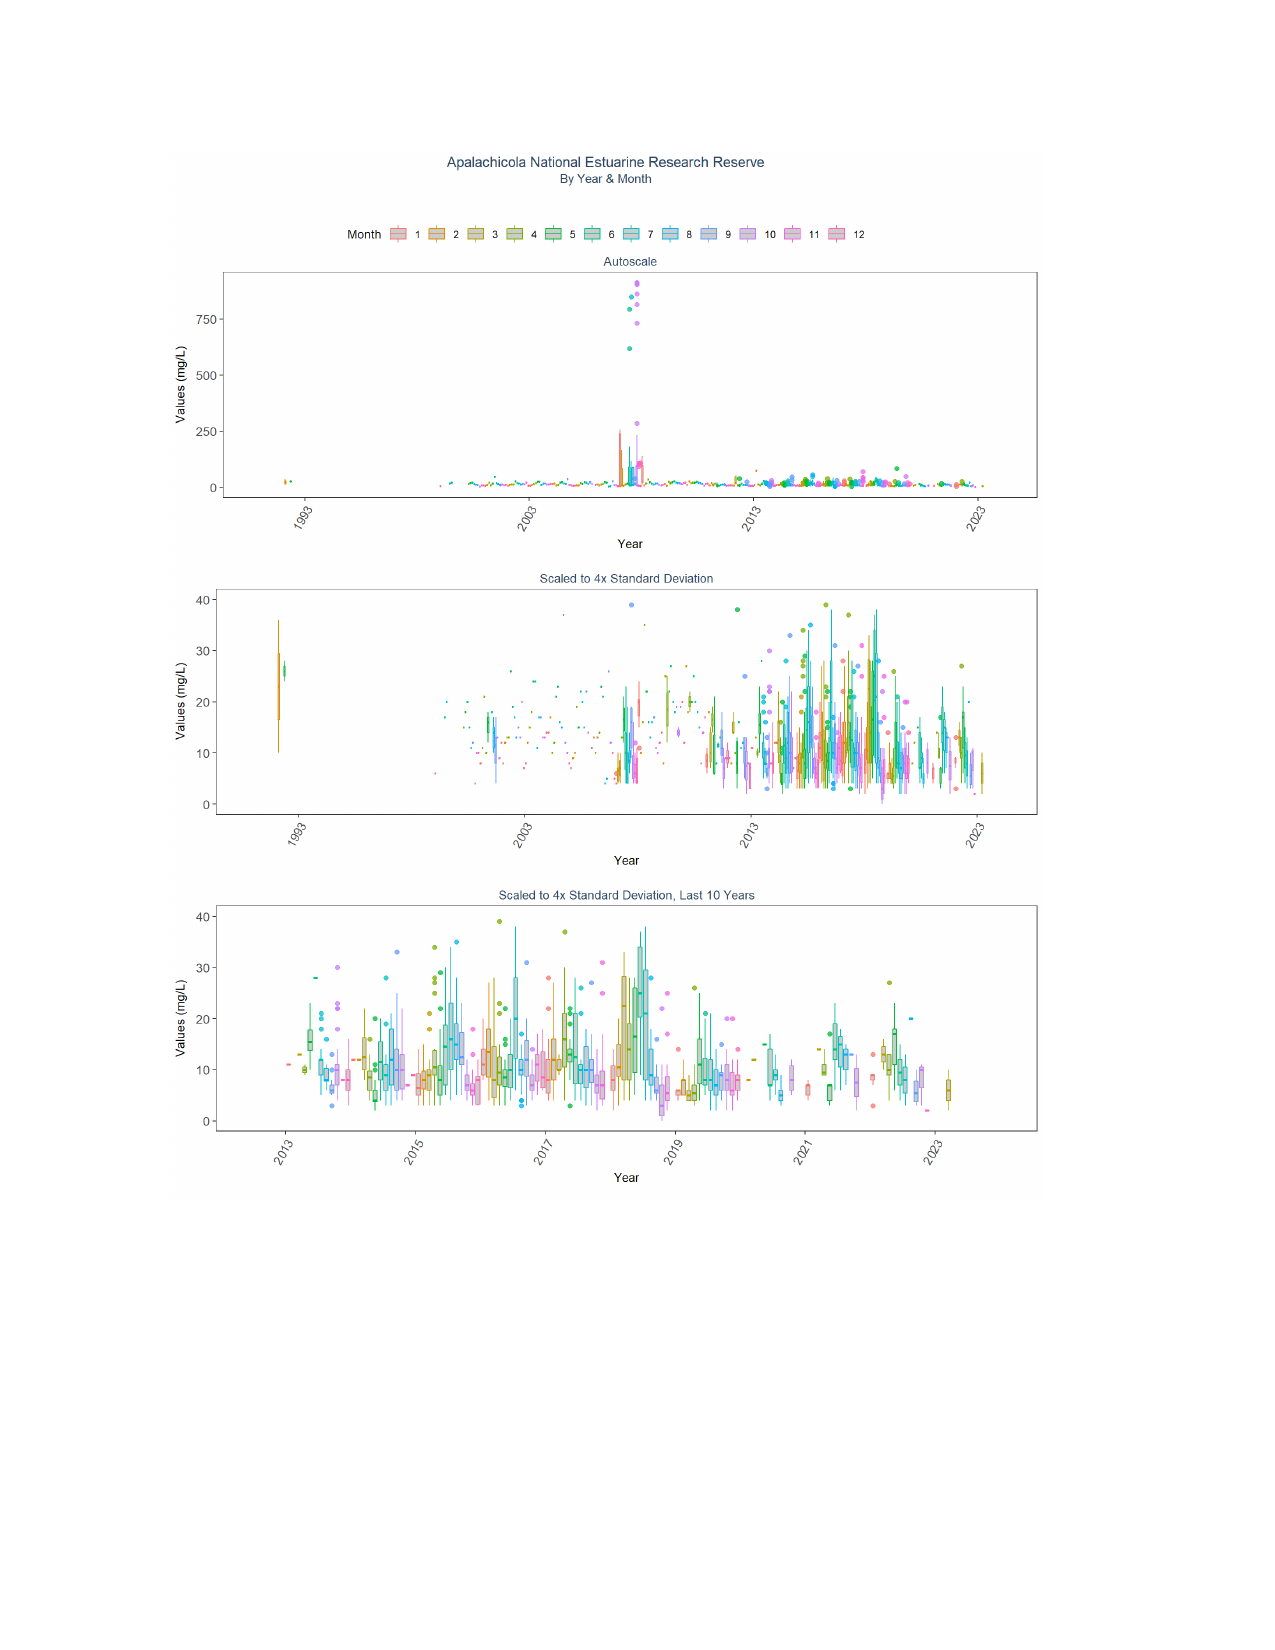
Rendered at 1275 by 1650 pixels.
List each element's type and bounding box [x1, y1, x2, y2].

picture [168, 150, 1044, 1200]
